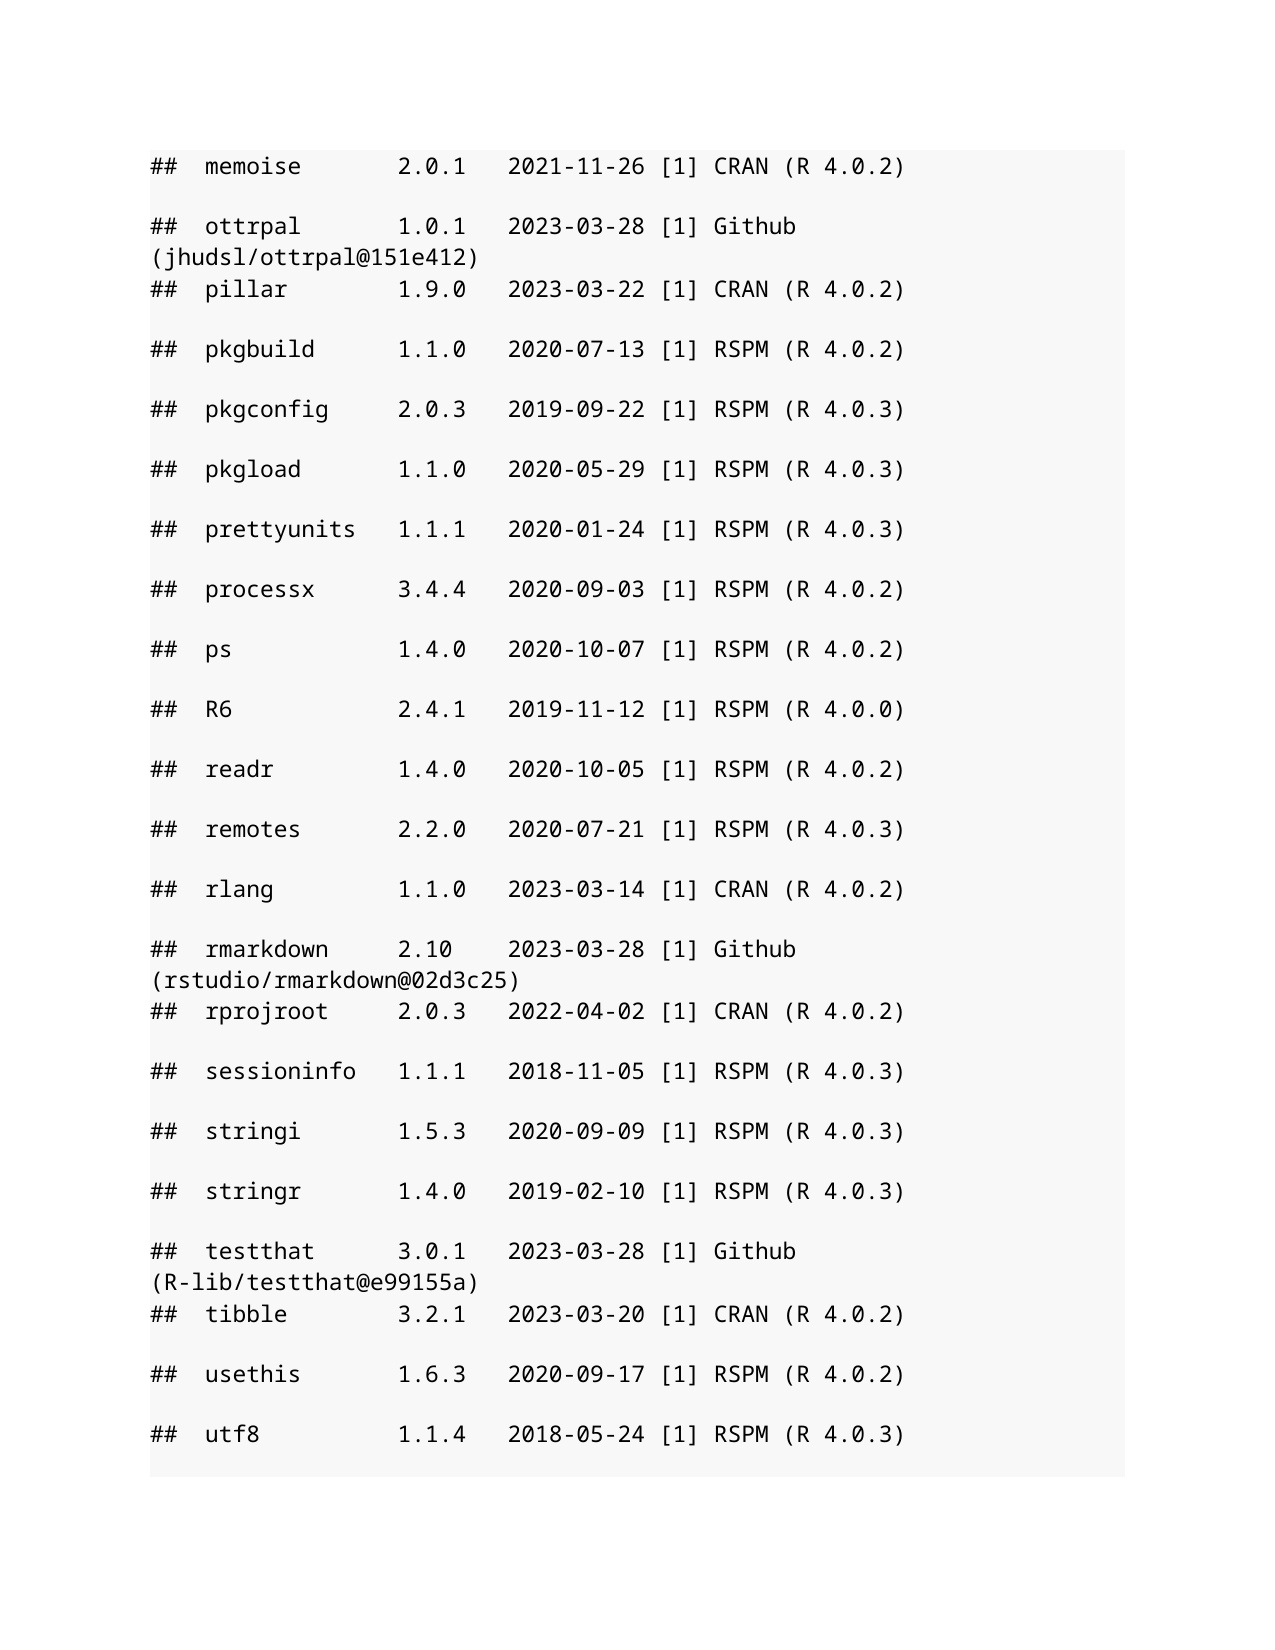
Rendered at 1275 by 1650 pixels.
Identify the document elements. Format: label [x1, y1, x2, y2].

text [150, 150, 1125, 1477]
